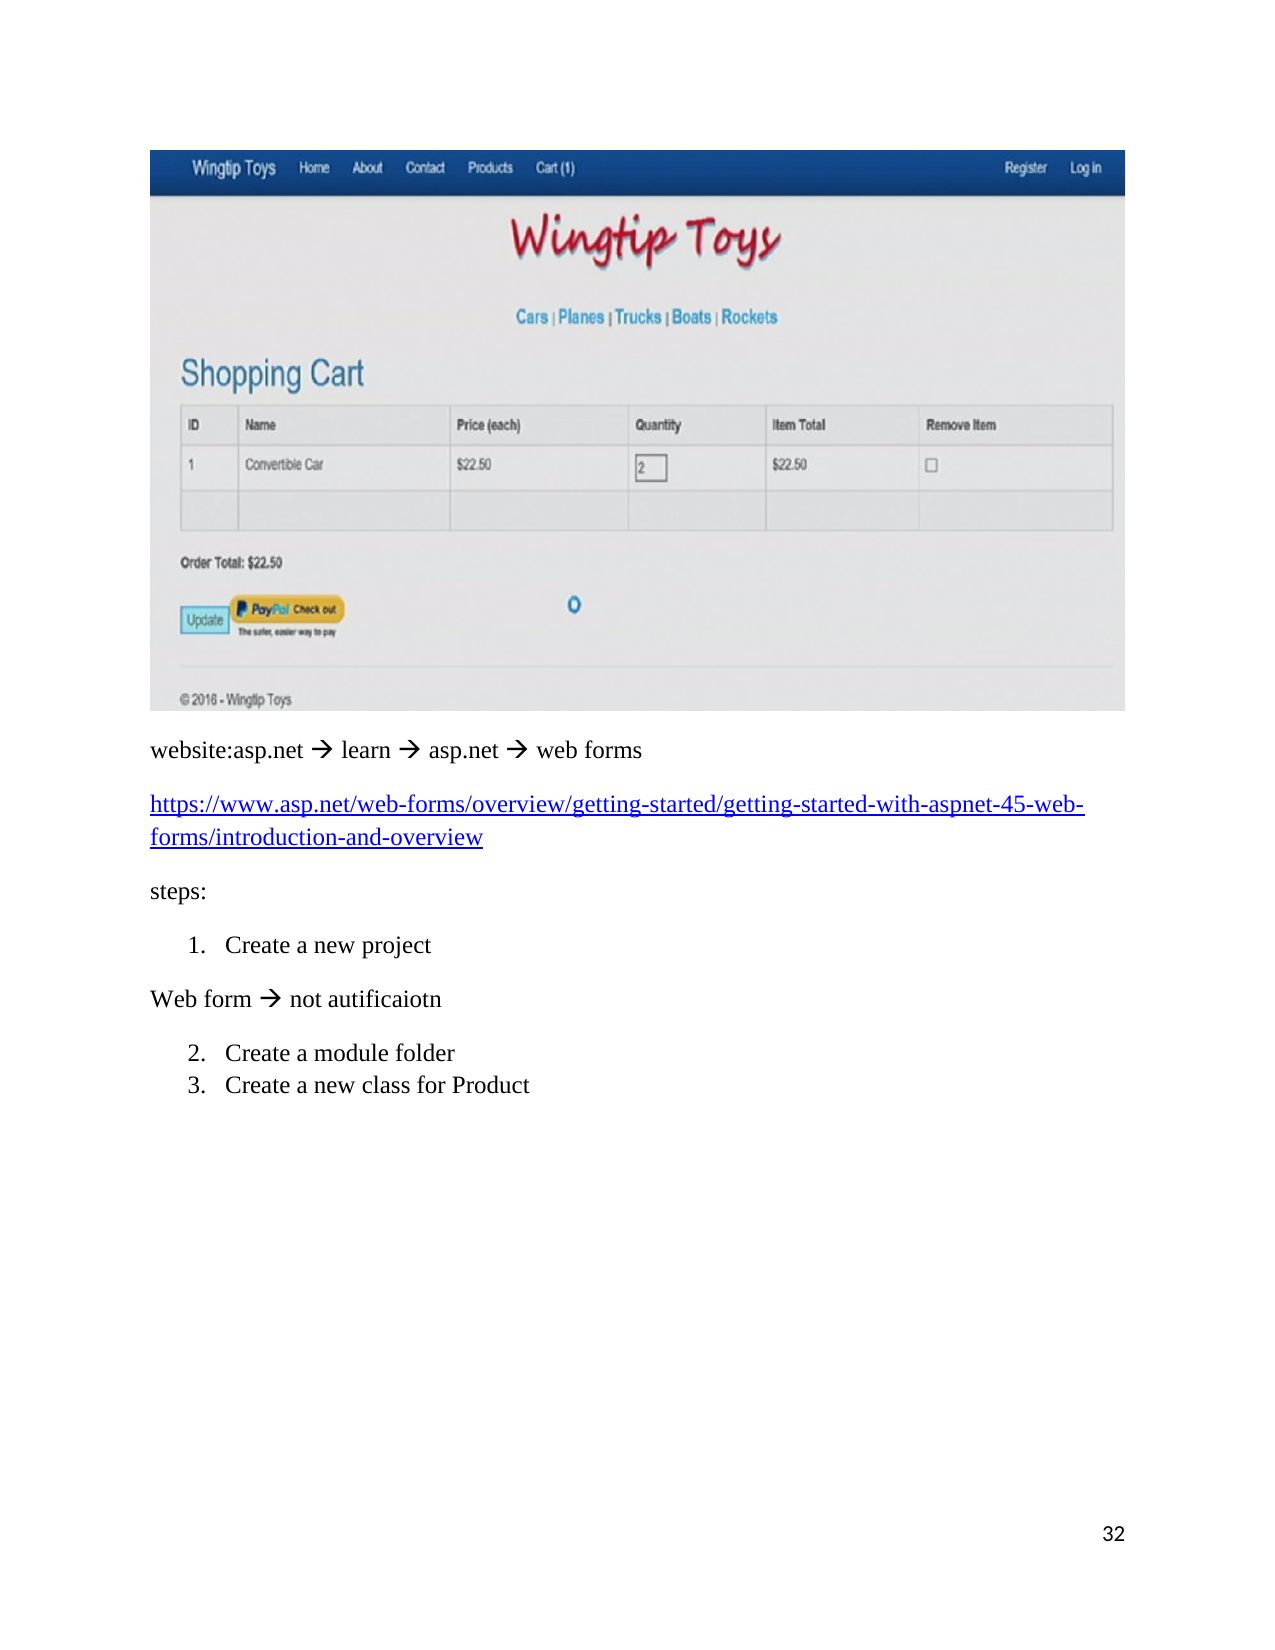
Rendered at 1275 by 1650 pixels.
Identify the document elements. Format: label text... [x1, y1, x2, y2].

list Create a new class for Product [187, 1071, 1125, 1099]
text Web form not autificaiotn [150, 984, 1125, 1012]
picture [150, 150, 1125, 711]
list Create a module folder [187, 1038, 1125, 1066]
text https://www.asp.net/web-forms/overview/getting-started/getting-started-with-aspnet-45-web-forms/introduction-and-overview [150, 789, 1125, 851]
text steps: [150, 876, 1125, 905]
list Create a new project [187, 930, 1125, 959]
text website:asp.net learn asp.net web forms [150, 735, 1125, 764]
